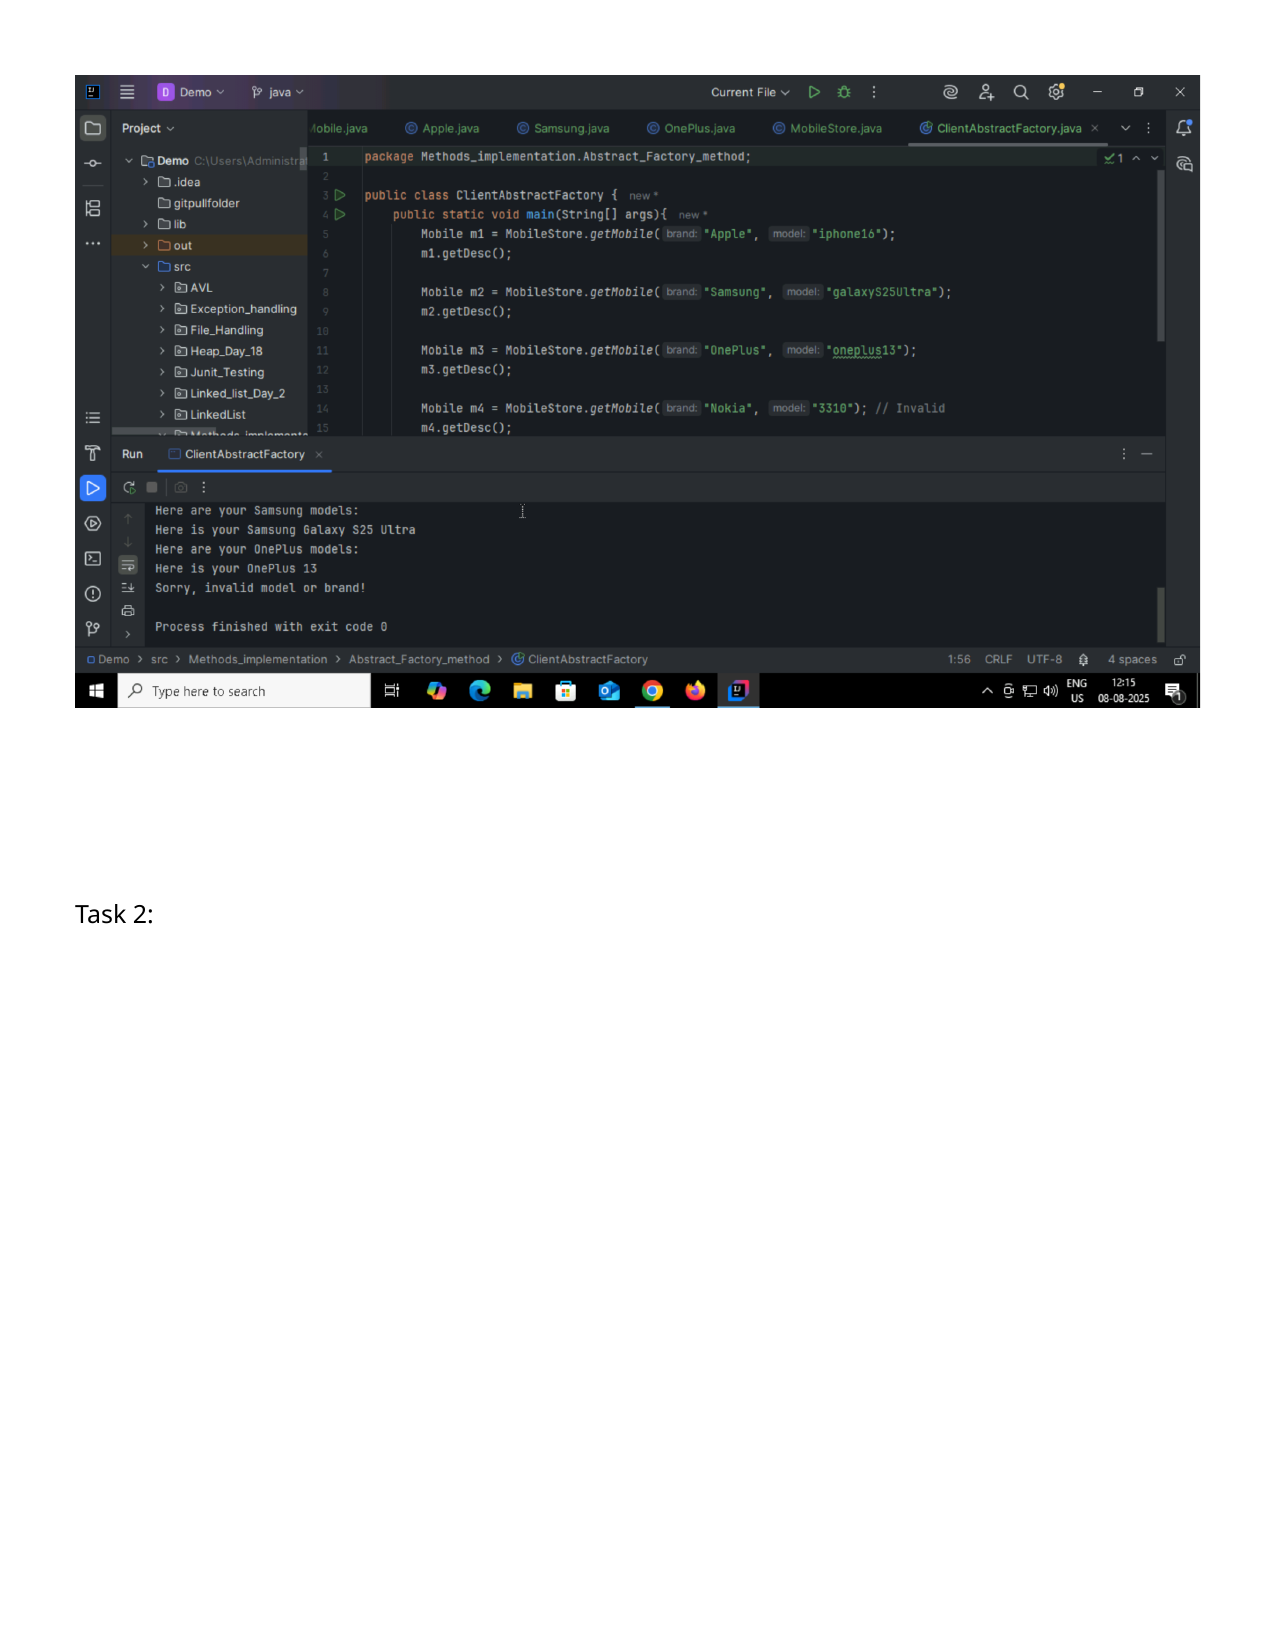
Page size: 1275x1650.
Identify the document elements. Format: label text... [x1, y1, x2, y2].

text Task 2: [75, 897, 1200, 931]
picture [75, 75, 1200, 708]
